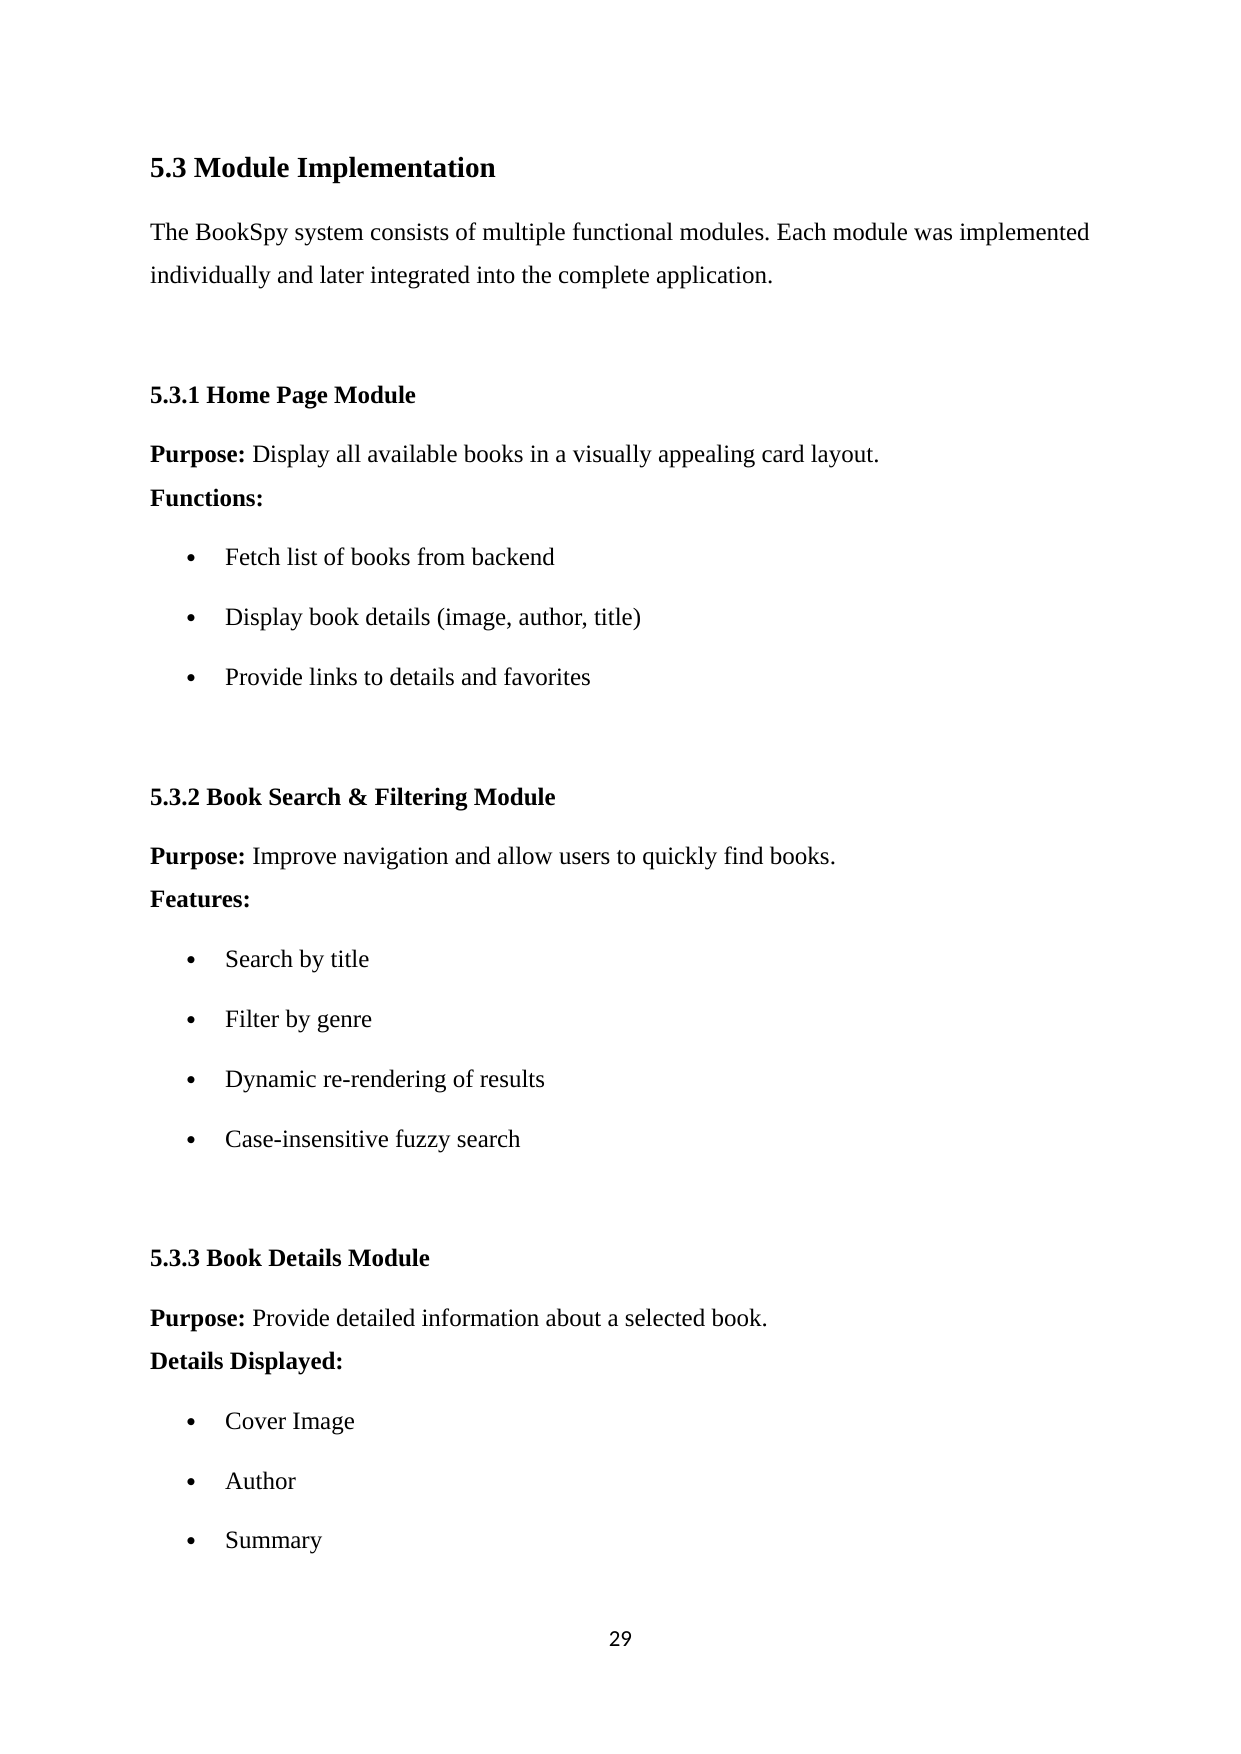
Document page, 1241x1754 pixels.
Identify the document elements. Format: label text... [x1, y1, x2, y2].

text Purpose: Provide detailed information about a selected book. Details Displayed: [150, 1303, 1090, 1375]
text 5.3.2 Book Search & Filtering Module [150, 782, 1090, 810]
text Purpose: Display all available books in a visually appealing card layout. Functions: [150, 439, 1090, 511]
list Dynamic re-rendering of results [187, 1064, 1090, 1093]
text 5.3 Module Implementation [150, 150, 1090, 183]
list Filter by genre [187, 1004, 1090, 1033]
text Purpose: Improve navigation and allow users to quickly find books. Features: [150, 841, 1090, 913]
list Display book details (image, author, title) [187, 602, 1090, 631]
list Case-insensitive fuzzy search [187, 1124, 1090, 1152]
text The BookSpy system consists of multiple functional modules. Each module was implemented individually and later integrated into the complete application. [150, 217, 1090, 289]
list Provide links to details and favorites [187, 662, 1090, 691]
list Cover Image [187, 1406, 1090, 1435]
list Summary [187, 1526, 1090, 1554]
list Search by title [187, 944, 1090, 973]
text 5.3.1 Home Page Module [150, 380, 1090, 408]
list Author [187, 1466, 1090, 1494]
list Fetch list of books from backend [187, 542, 1090, 571]
text 5.3.3 Book Details Module [150, 1243, 1090, 1272]
